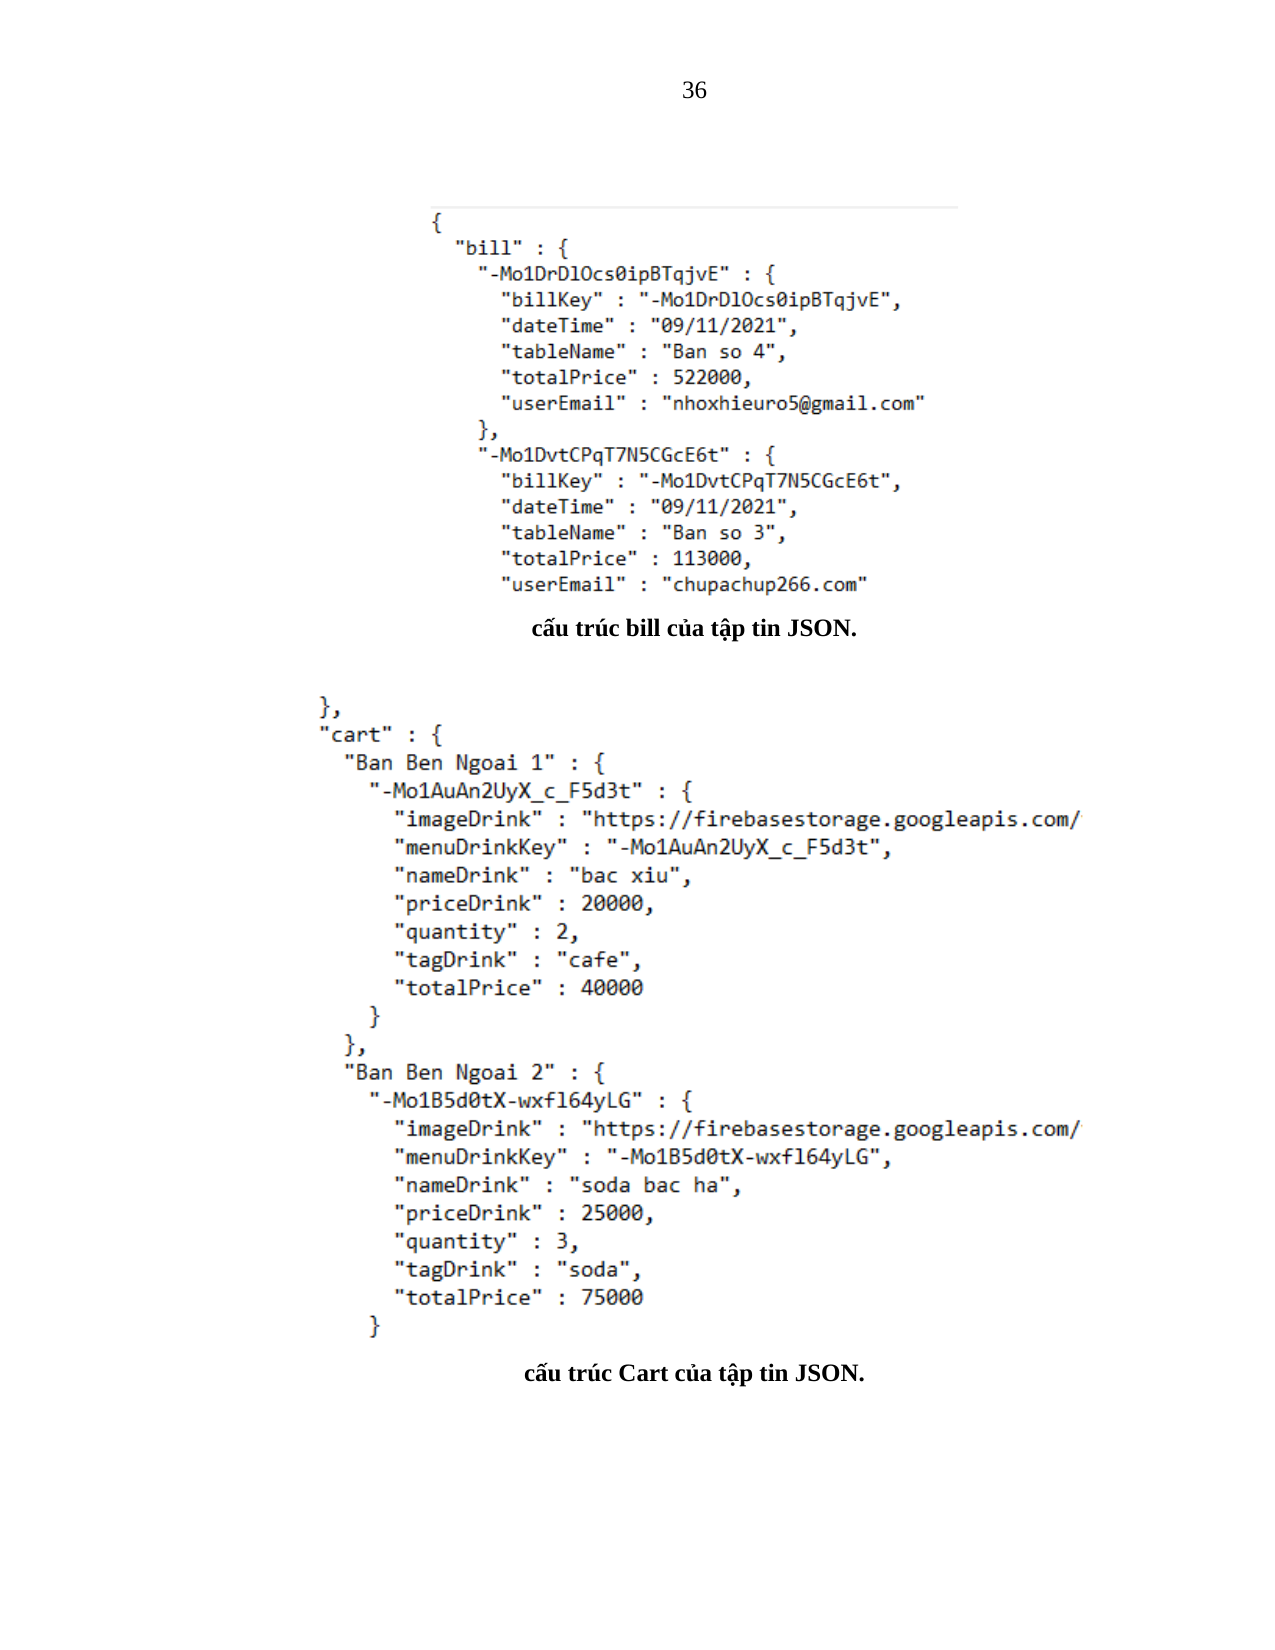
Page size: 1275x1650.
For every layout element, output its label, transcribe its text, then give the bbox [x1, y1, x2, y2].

text cấu trúc Cart của tập tin JSON. [232, 1358, 1157, 1387]
picture [306, 692, 1083, 1341]
picture [430, 206, 959, 597]
text cấu trúc bill của tập tin JSON. [232, 613, 1157, 642]
